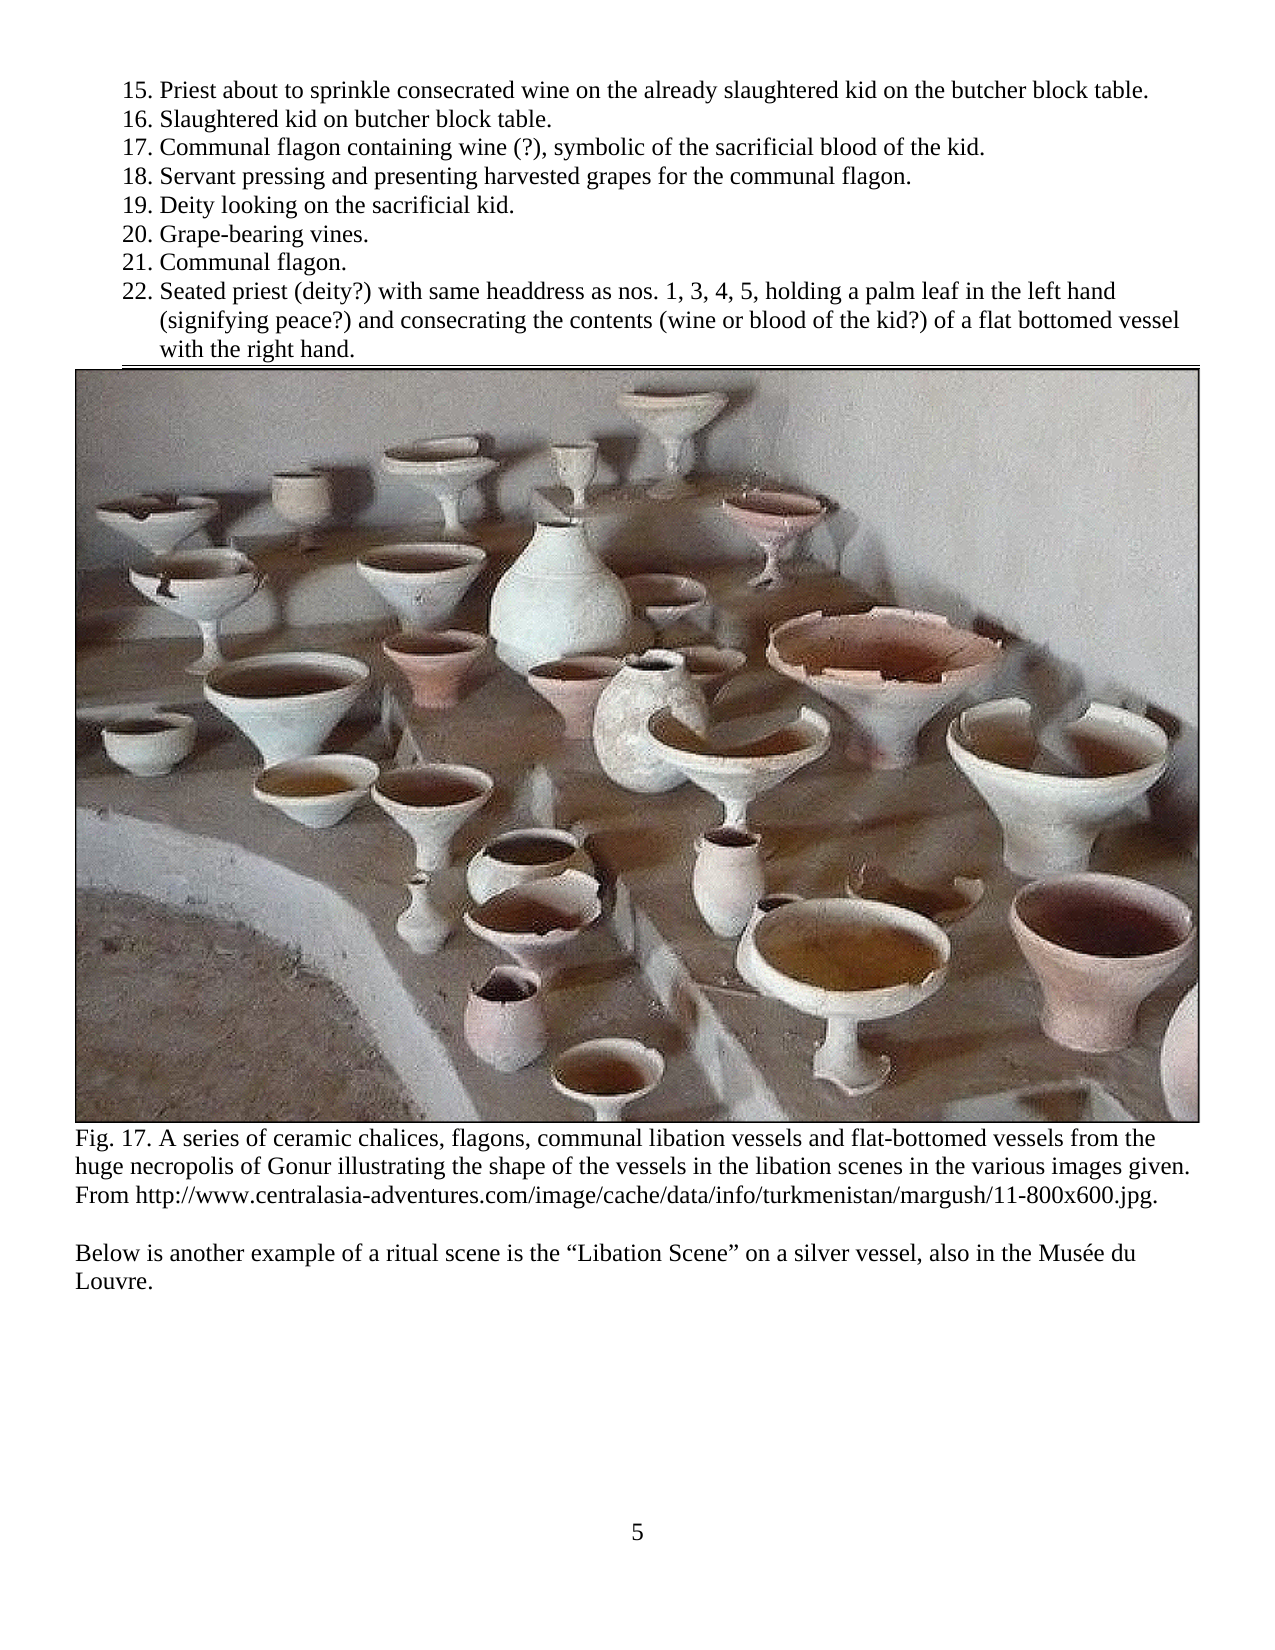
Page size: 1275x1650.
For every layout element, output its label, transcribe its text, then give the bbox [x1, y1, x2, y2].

list Communal flagon. [122, 247, 1200, 276]
list Deity looking on the sacrificial kid. [122, 190, 1200, 219]
text Fig. 17. A series of ceramic chalices, flagons, communal libation vessels and flat-bottomed vessels from the huge necropolis of Gonur illustrating the shape of the vessels in the libation scenes in the various images given. From http://www.centralasia-adventures.com/image/cache/data/info/turkmenistan/margush/11-800x600.jpg. [75, 1123, 1200, 1209]
list Grape-bearing vines. [122, 219, 1200, 247]
list Priest about to sprinkle consecrated wine on the already slaughtered kid on the butcher block table. [122, 75, 1200, 104]
list Slaughtered kid on butcher block table. [122, 104, 1200, 132]
list Communal flagon containing wine (?), symbolic of the sacrificial blood of the kid. [122, 132, 1200, 161]
text Below is another example of a ritual scene is the “Libation Scene” on a silver vessel, also in the Musée du Louvre. [75, 1238, 1200, 1295]
list Servant pressing and presenting harvested grapes for the communal flagon. [122, 161, 1200, 190]
picture [75, 369, 1200, 1123]
list Seated priest (deity?) with same headdress as nos. 1, 3, 4, 5, holding a palm leaf in the left hand (signifying peace?) and consecrating the contents (wine or blood of the kid?) of a flat bottomed vessel with the right hand. [122, 276, 1200, 365]
